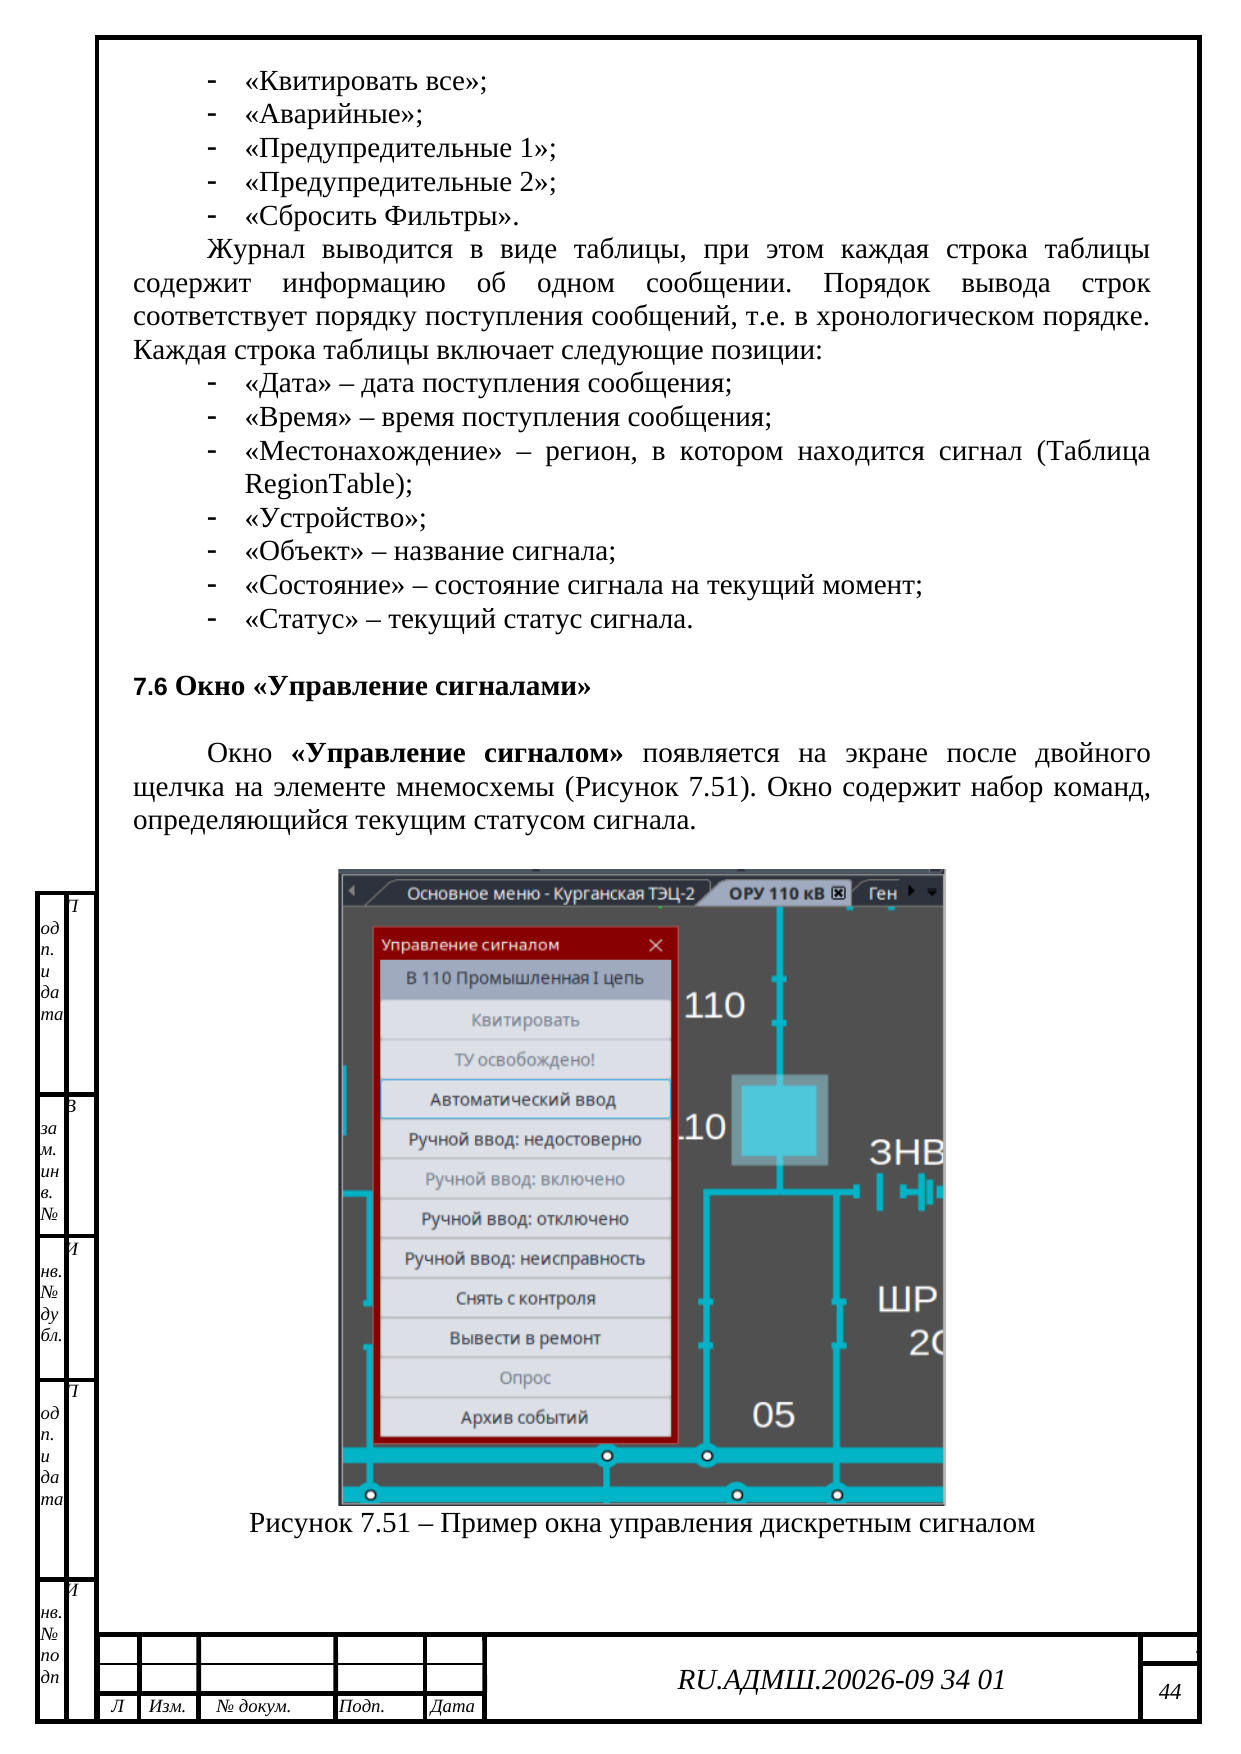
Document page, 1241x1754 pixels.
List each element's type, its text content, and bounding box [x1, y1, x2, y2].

list «Аварийные»; [207, 97, 1152, 130]
list «Статус» – текущий статус сигнала. [207, 601, 1152, 634]
list «Объект» – название сигнала; [207, 533, 1152, 567]
picture [338, 869, 947, 1506]
list «Местонахождение» – регион, в котором находится сигнал (Таблица RegionTable); [207, 433, 1152, 500]
list «Время» – время поступления сообщения; [207, 399, 1152, 433]
list «Устройство»; [207, 500, 1152, 533]
list «Предупредительные 2»; [207, 164, 1152, 198]
subtitle Окно «Управление сигналами» [133, 668, 1152, 702]
list «Состояние» – состояние сигнала на текущий момент; [207, 567, 1152, 601]
text Журнал выводится в виде таблицы, при этом каждая строка таблицы содержит информацию об одном сообщении. Порядок вывода строк соответствует порядку поступления сообщений, т.е. в хронологическом порядке. Каждая строка таблицы включает следующие позиции: [133, 231, 1152, 365]
list «Дата» – дата поступления сообщения; [207, 365, 1152, 399]
list «Квитировать все»; [207, 63, 1152, 97]
list «Предупредительные 1»; [207, 130, 1152, 164]
list «Сбросить Фильтры». [207, 198, 1152, 231]
